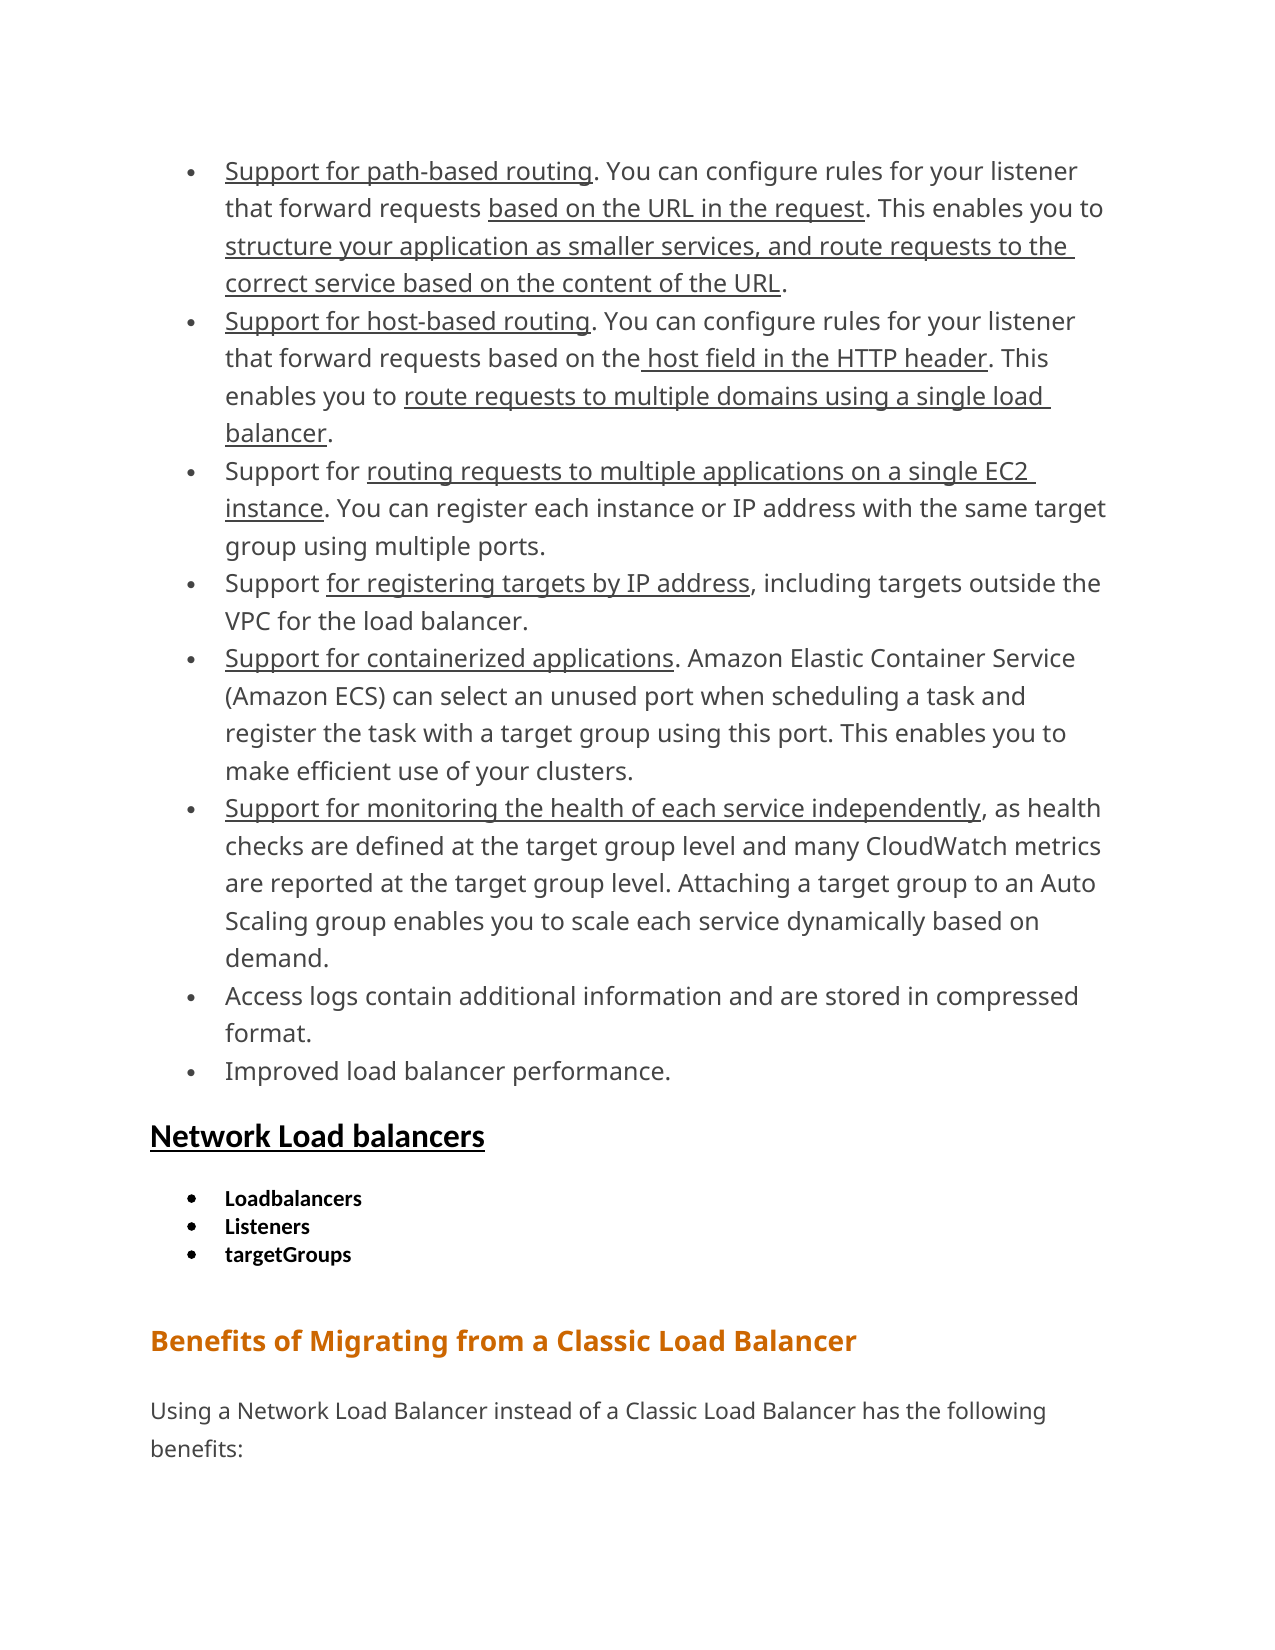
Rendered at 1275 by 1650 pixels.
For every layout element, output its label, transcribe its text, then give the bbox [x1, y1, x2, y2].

list Support for host-based routing. You can configure rules for your listener that forward requests based on the host field in the HTTP header. This enables you to route requests to multiple domains using a single load balancer. [187, 300, 1125, 450]
list Support for containerized applications. Amazon Elastic Container Service (Amazon ECS) can select an unused port when scheduling a task and register the task with a target group using this port. This enables you to make efficient use of your clusters. [187, 637, 1125, 787]
list targetGroups [187, 1240, 1125, 1268]
list Access logs contain additional information and are stored in compressed format. [187, 975, 1125, 1050]
text Network Load balancers [150, 1116, 1125, 1156]
list Support for routing requests to multiple applications on a single EC2 instance. You can register each instance or IP address with the same target group using multiple ports. [187, 450, 1125, 562]
list Support for path-based routing. You can configure rules for your listener that forward requests based on the URL in the request. This enables you to structure your application as smaller services, and route requests to the correct service based on the content of the URL. [187, 150, 1125, 300]
subtitle Benefits of Migrating from a Classic Load Balancer [150, 1321, 1125, 1360]
list Listeners [187, 1212, 1125, 1240]
list Support for monitoring the health of each service independently, as health checks are defined at the target group level and many CloudWatch metrics are reported at the target group level. Attaching a target group to an Auto Scaling group enables you to scale each service dynamically based on demand. [187, 787, 1125, 975]
list Loadbalancers [187, 1184, 1125, 1212]
list Support for registering targets by IP address, including targets outside the VPC for the load balancer. [187, 562, 1125, 637]
text Using a Network Load Balancer instead of a Classic Load Balancer has the following benefits: [150, 1389, 1125, 1464]
list Improved load balancer performance. [187, 1050, 1125, 1087]
